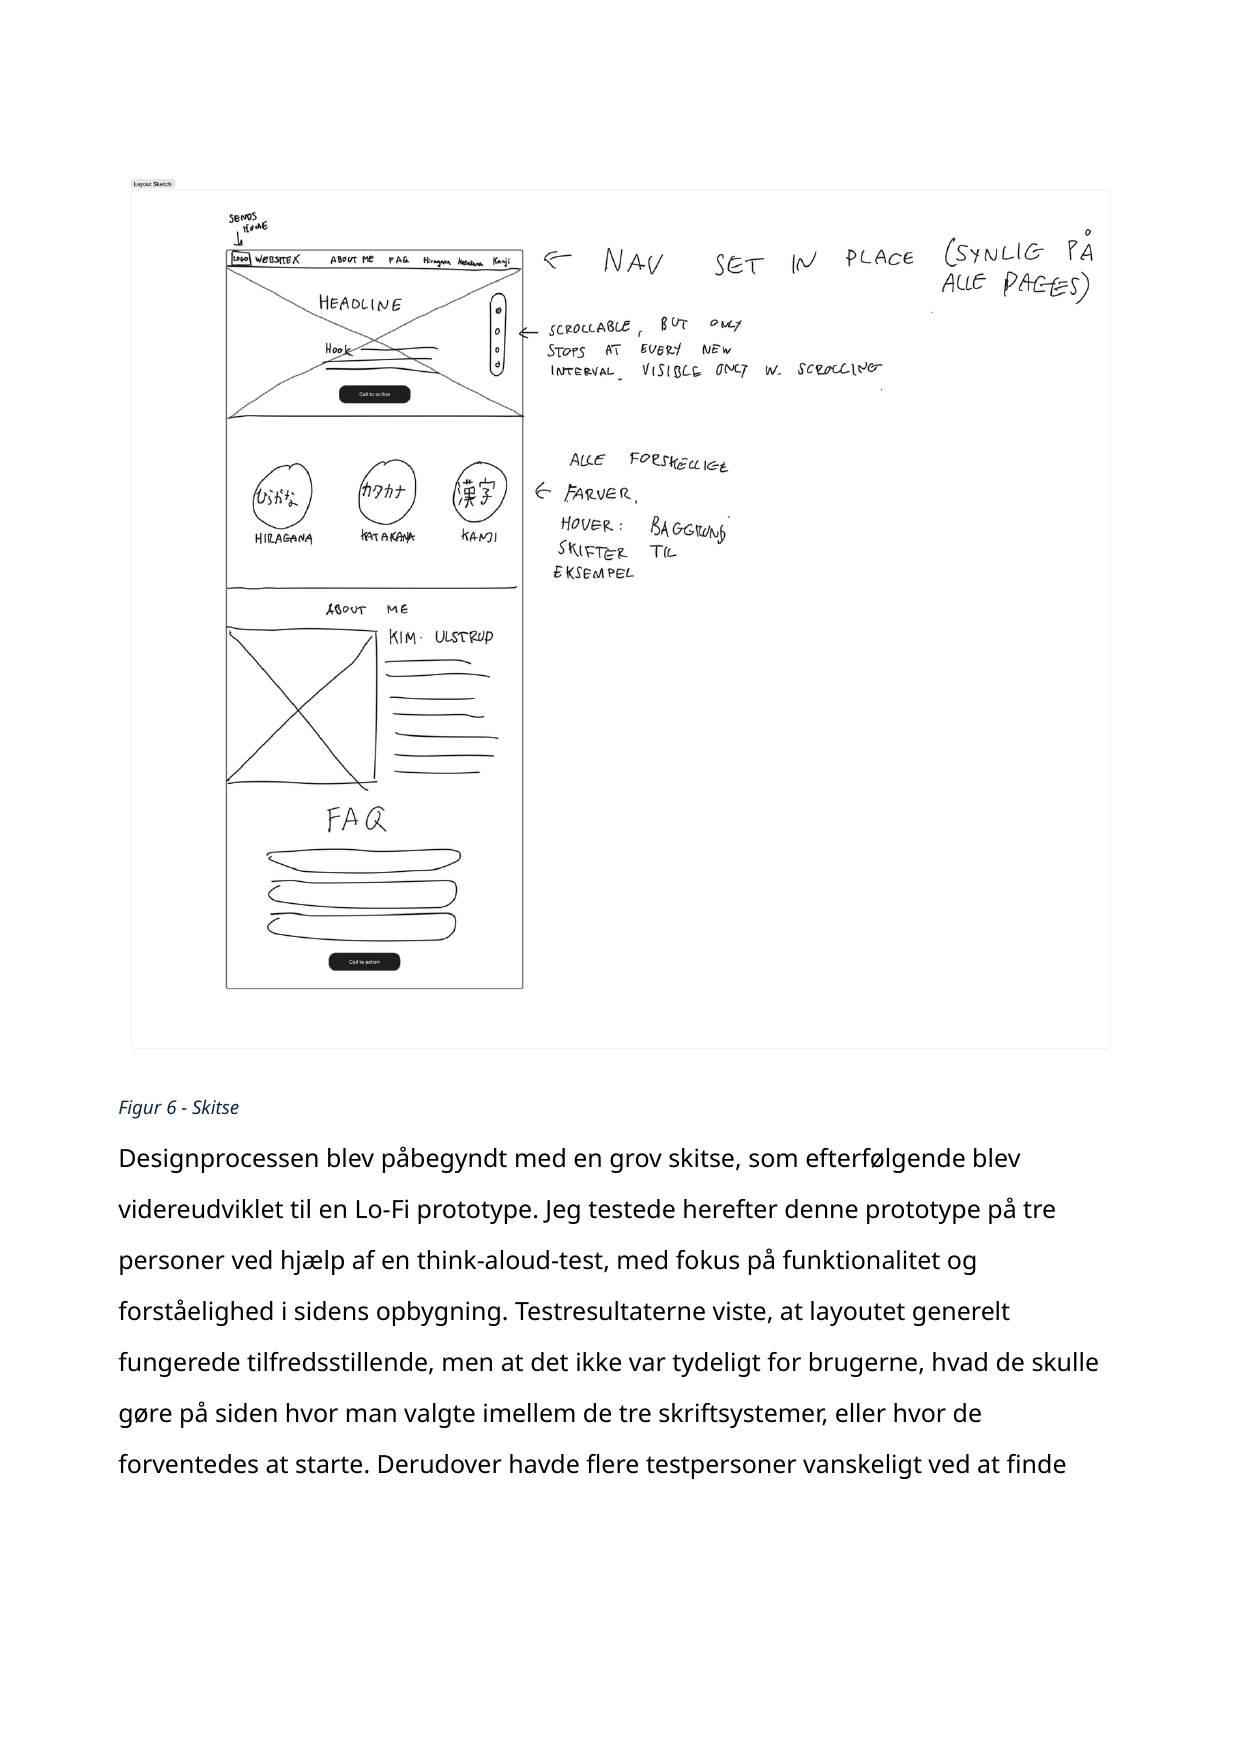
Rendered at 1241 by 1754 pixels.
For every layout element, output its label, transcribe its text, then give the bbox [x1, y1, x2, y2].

picture [118, 177, 1123, 1061]
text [118, 1141, 1122, 1481]
